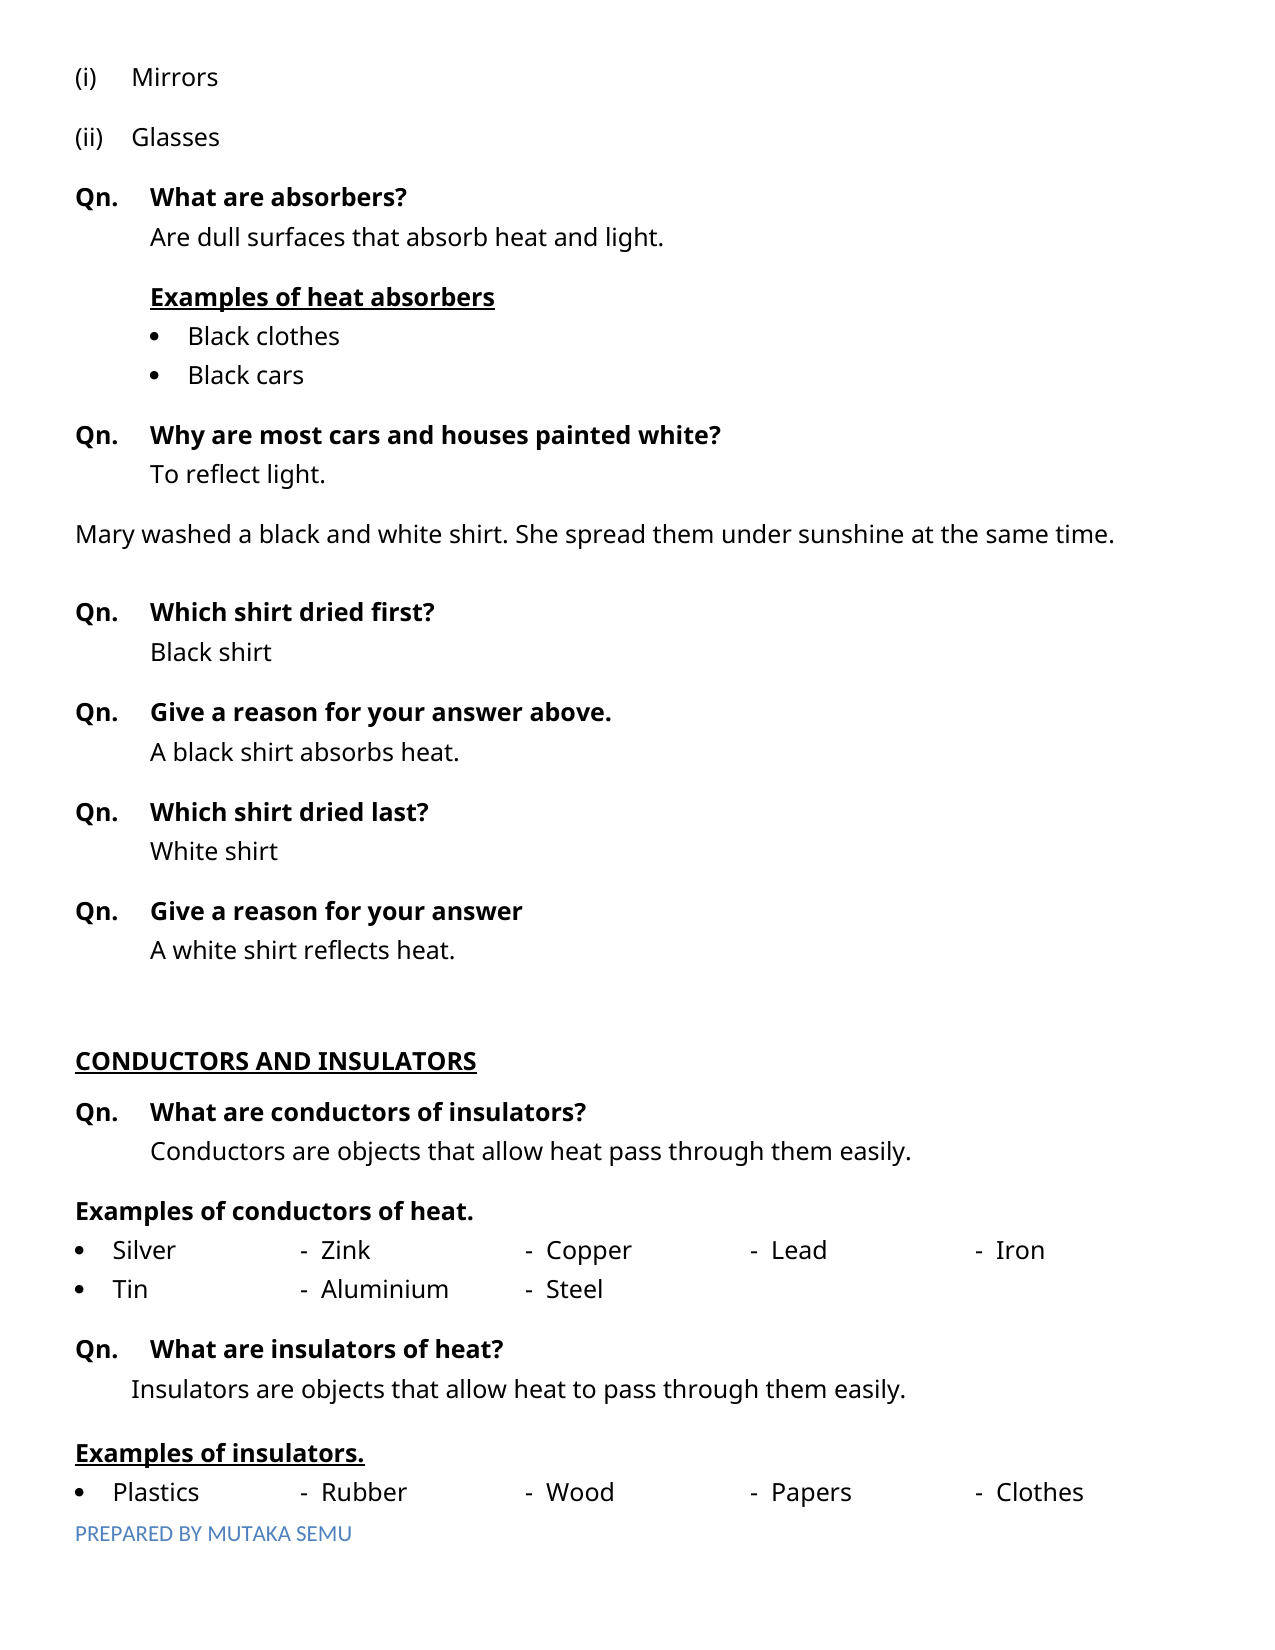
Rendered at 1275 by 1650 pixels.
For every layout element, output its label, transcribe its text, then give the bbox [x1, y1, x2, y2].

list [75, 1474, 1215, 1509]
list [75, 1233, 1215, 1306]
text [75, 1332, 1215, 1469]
text Examples of heat absorbers [75, 279, 1215, 313]
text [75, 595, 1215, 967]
text To reflect light. [75, 457, 1215, 491]
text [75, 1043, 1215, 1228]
list Black cars [150, 357, 1215, 392]
text Qn. What are absorbers? [75, 180, 1215, 214]
text Qn. Why are most cars and houses painted white? [75, 417, 1215, 452]
text Are dull surfaces that absorb heat and light. [75, 219, 1215, 253]
list Black clothes [150, 318, 1215, 352]
text (ii) Glasses [75, 120, 1215, 154]
text (i) Mirrors [75, 60, 1215, 94]
text Mary washed a black and white shirt. She spread them under sunshine at the same time. [75, 517, 1215, 551]
